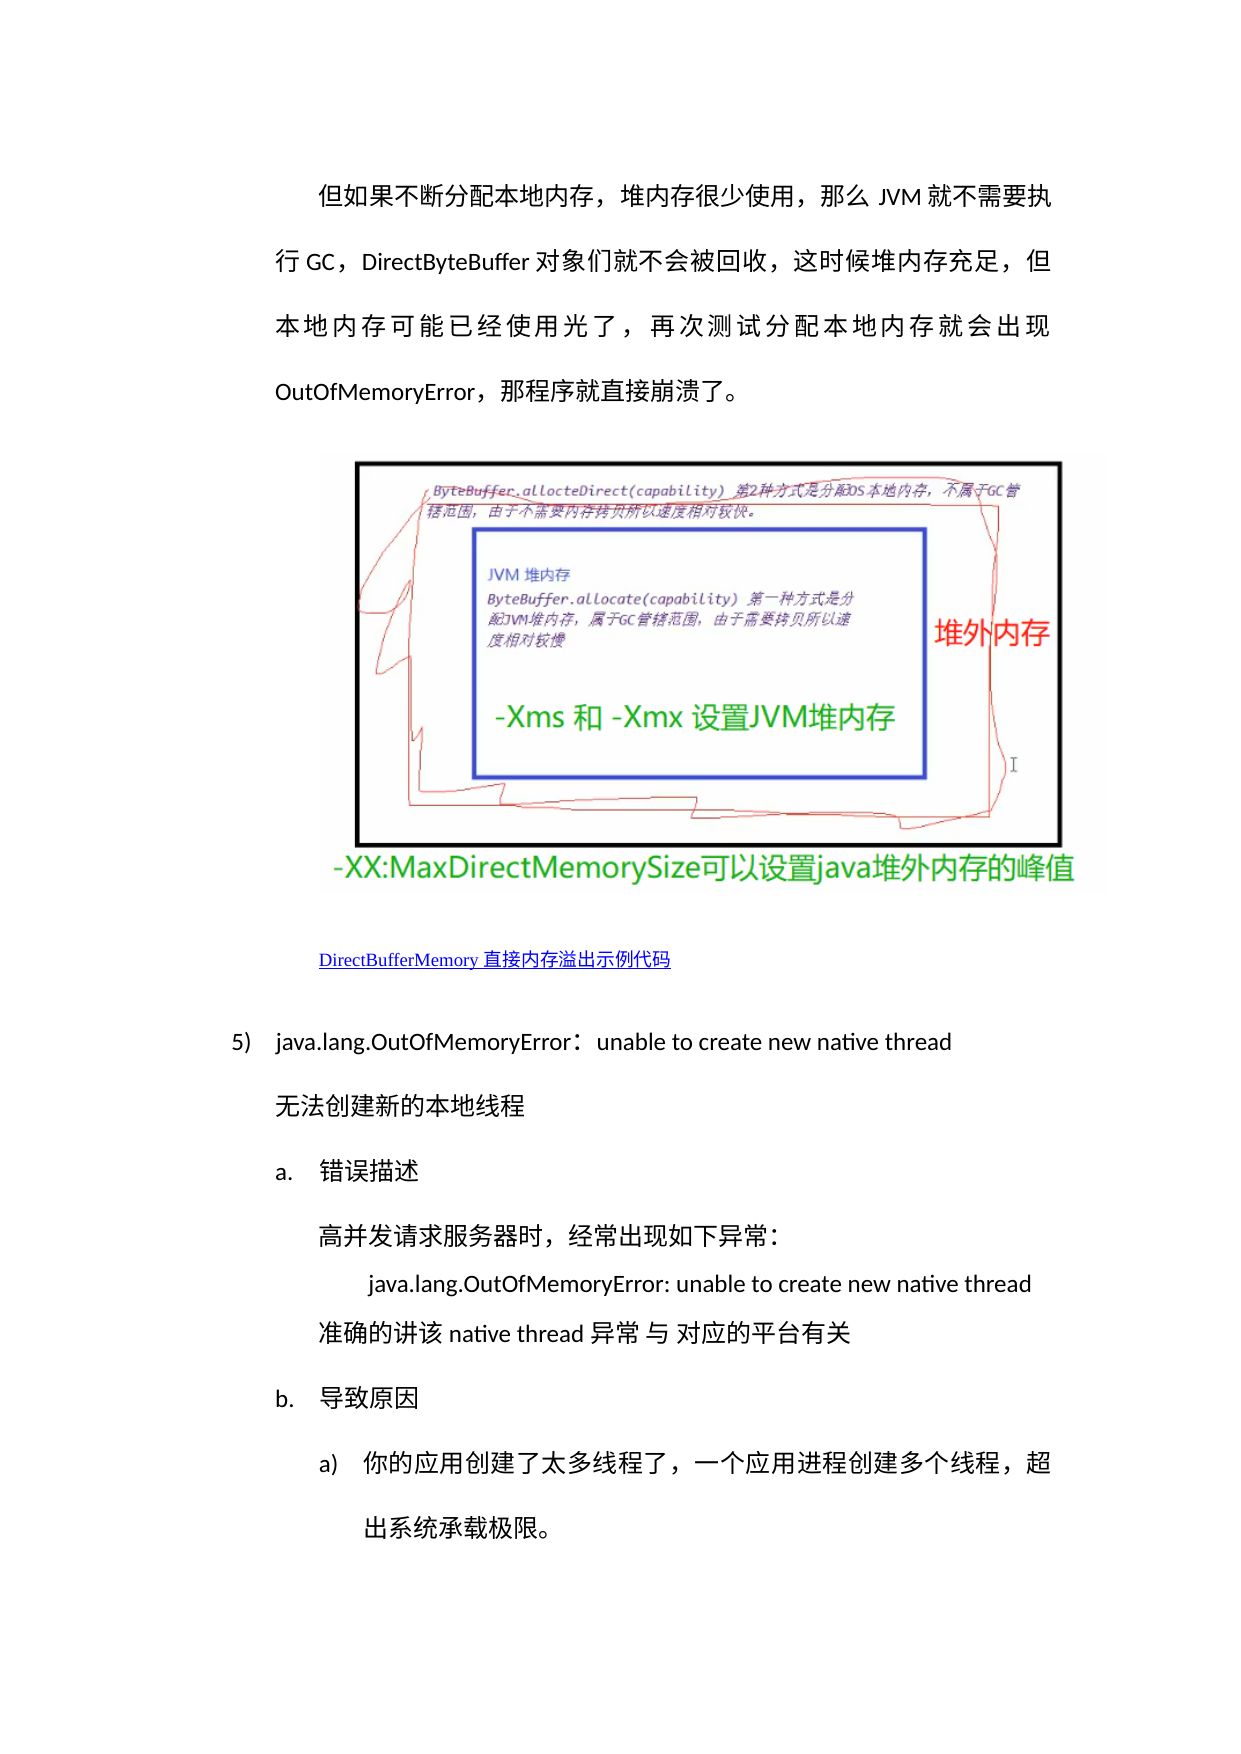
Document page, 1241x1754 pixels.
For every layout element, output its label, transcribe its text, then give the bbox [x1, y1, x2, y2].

picture [318, 454, 1109, 894]
list 错误描述 [275, 1137, 1053, 1202]
list 高并发请求服务器时，经常出现如下异常： [319, 1202, 1053, 1267]
list 无法创建新的本地线程 [275, 1072, 1053, 1137]
list 你的应用创建了太多线程了，一个应用进程创建多个线程，超出系统承载极限。 [319, 1429, 1053, 1559]
list 准确的讲该native thread 异常 与 对应的平台有关 [319, 1299, 1053, 1364]
list 但如果不断分配本地内存，堆内存很少使用，那么JVM就不需要执行GC，DirectByteBuffer对象们就不会被回收，这时候堆内存充足，但本地内存可能已经使用光了，再次测试分配本地内存就会出现OutOfMemoryError，那程序就直接崩溃了。 [275, 162, 1053, 422]
list DirectBufferMemory 直接内存溢出示例代码 [275, 942, 1053, 974]
list java.lang.OutOfMemoryError：unable to create new native thread [231, 1007, 1053, 1072]
list 导致原因 [275, 1364, 1053, 1429]
list java.lang.OutOfMemoryError: unable to create new native thread [319, 1267, 1053, 1299]
